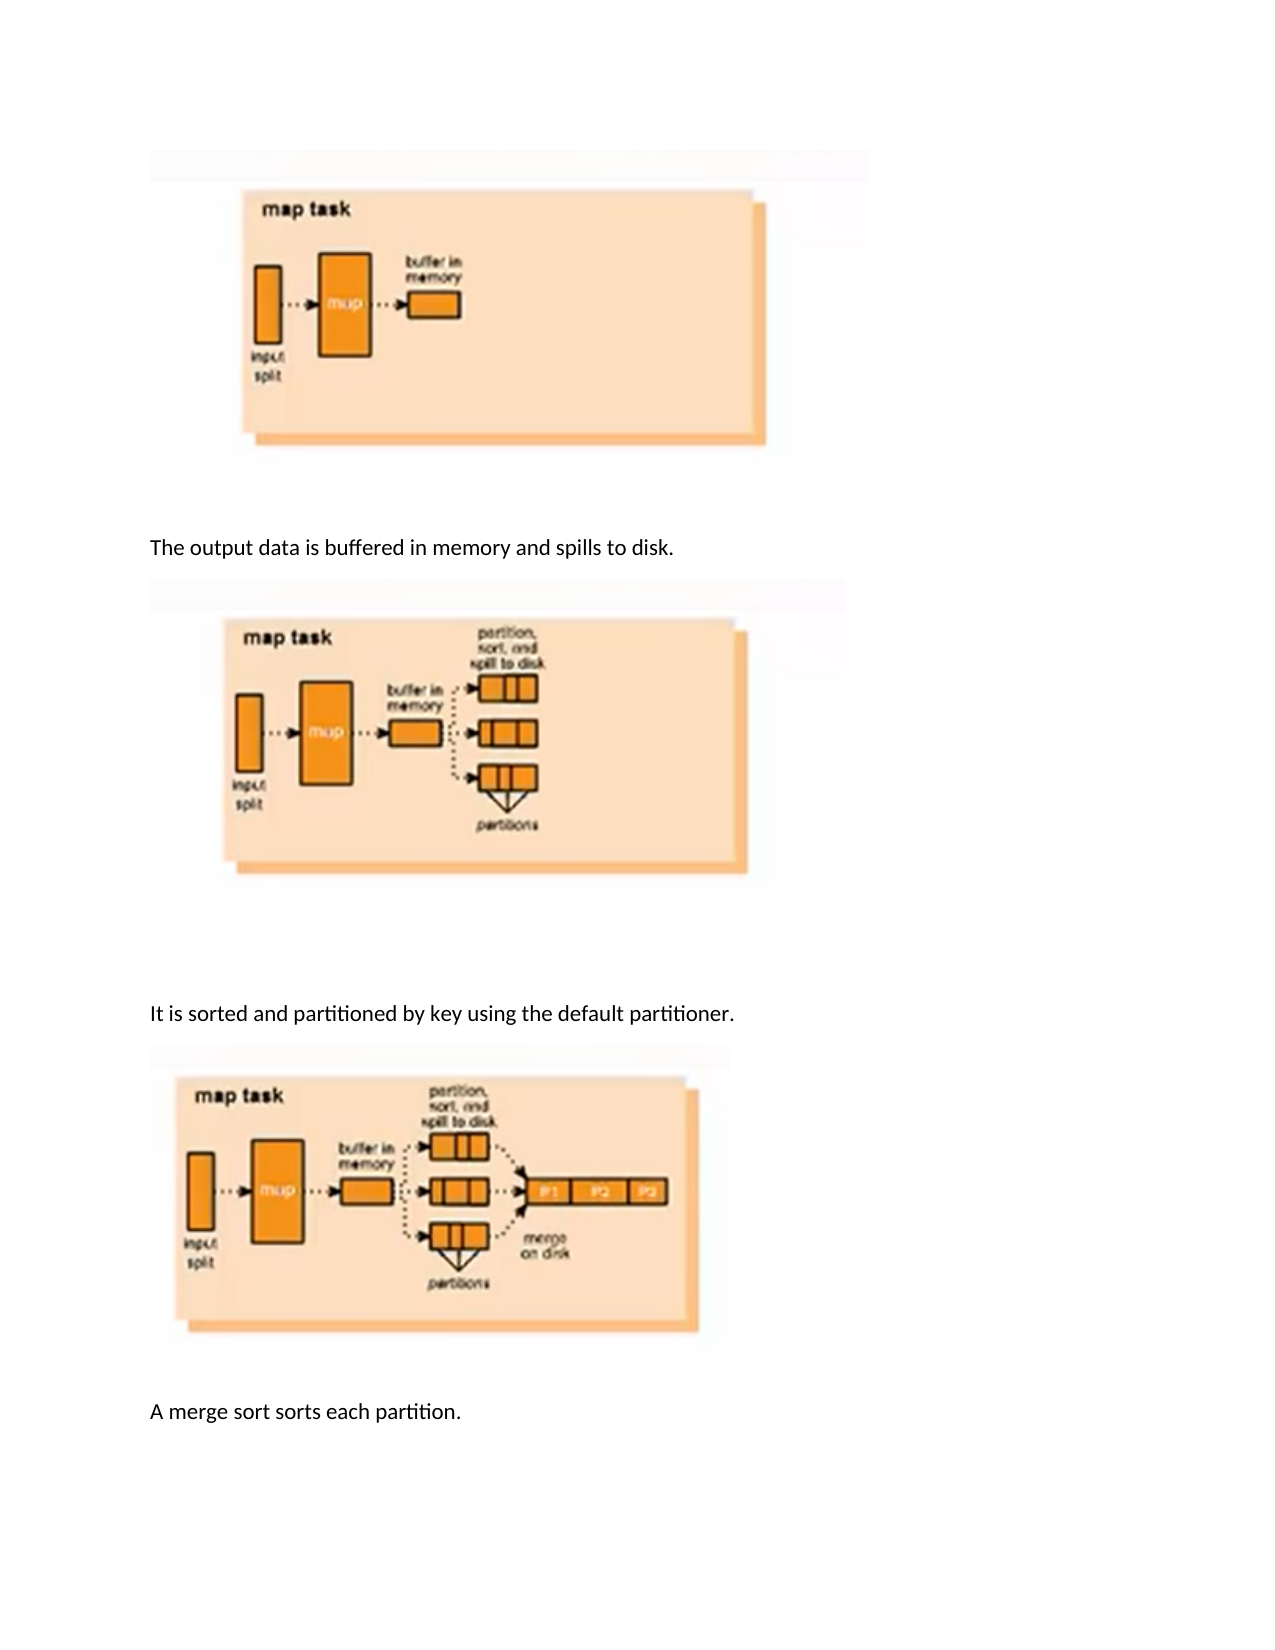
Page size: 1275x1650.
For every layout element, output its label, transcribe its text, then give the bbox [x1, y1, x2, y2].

picture [150, 1045, 730, 1379]
text The output data is buffered in memory and spills to disk. [150, 533, 1125, 561]
picture [150, 579, 846, 933]
picture [150, 150, 869, 514]
text A merge sort sorts each partition. [150, 1397, 1125, 1425]
text It is sorted and partitioned by key using the default partitioner. [150, 999, 1125, 1027]
